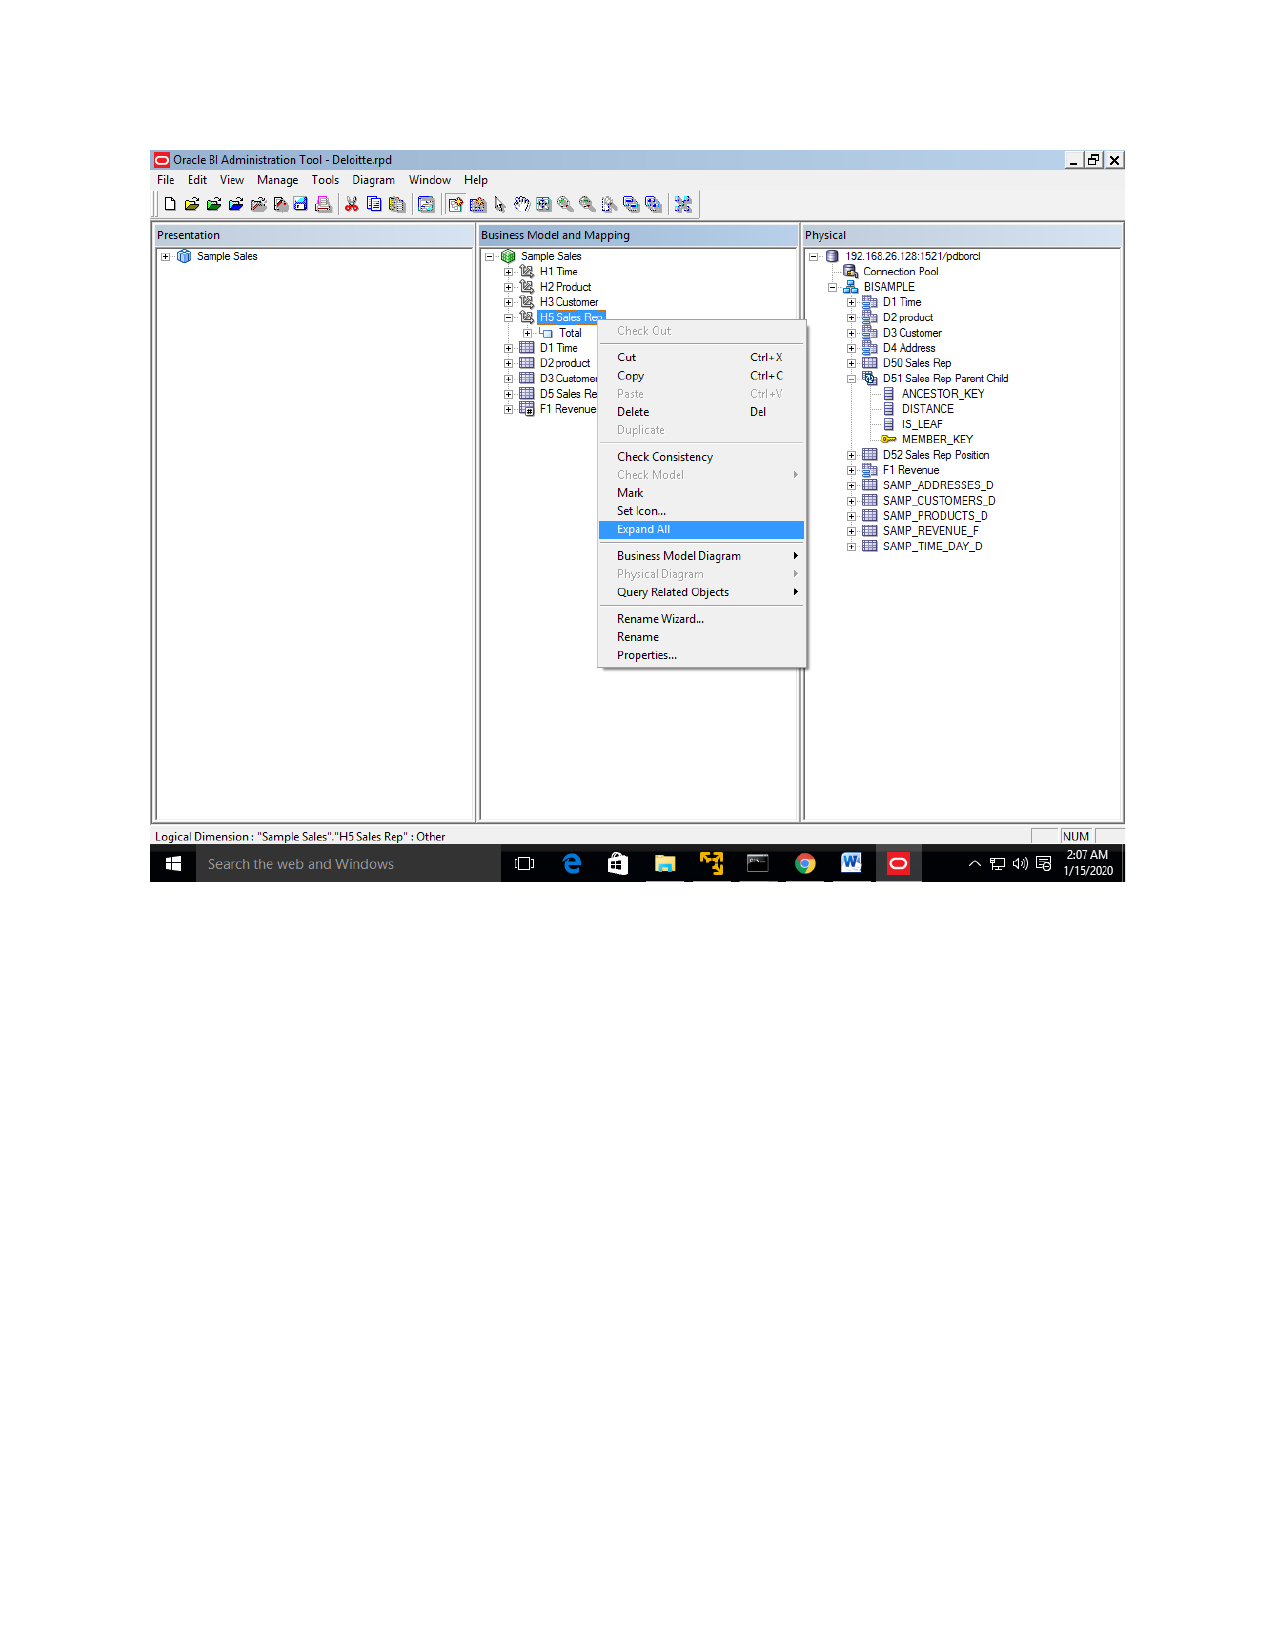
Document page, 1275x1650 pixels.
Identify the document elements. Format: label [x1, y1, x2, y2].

picture [150, 150, 1125, 882]
